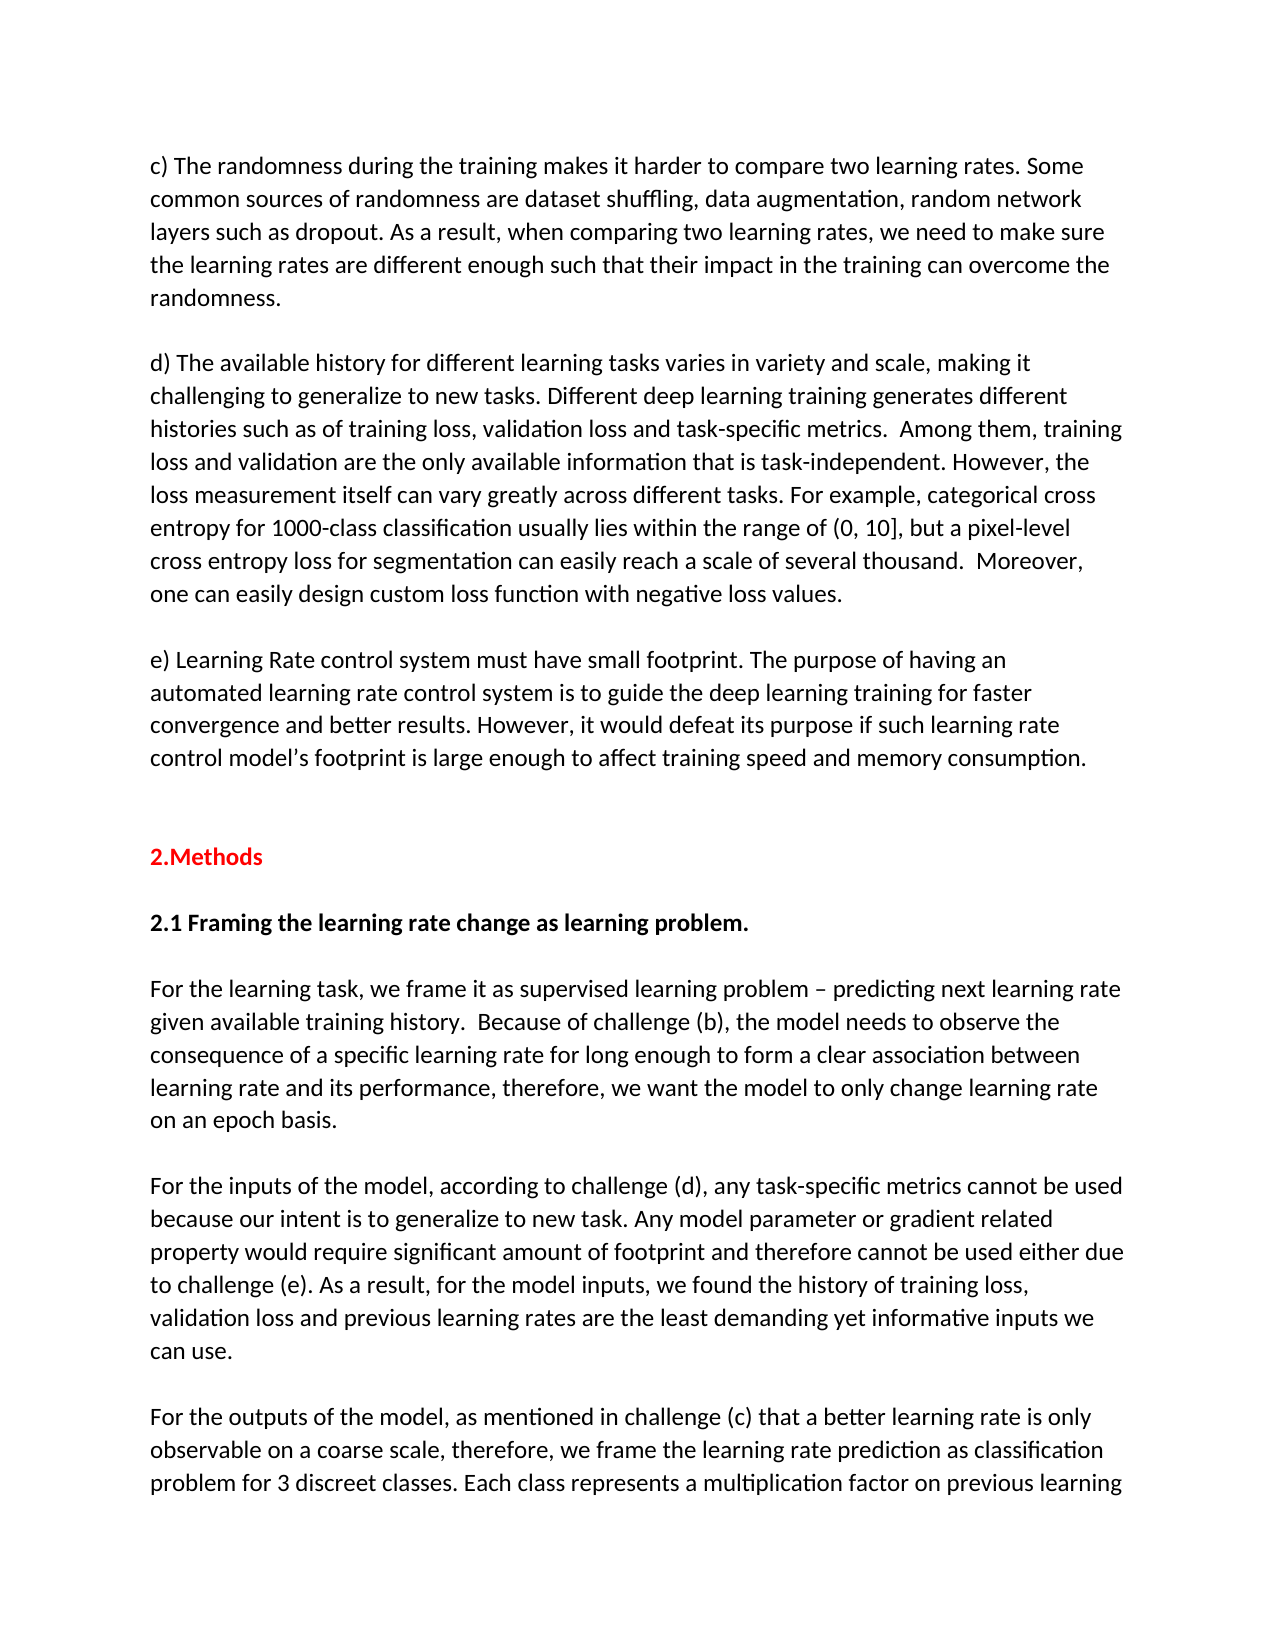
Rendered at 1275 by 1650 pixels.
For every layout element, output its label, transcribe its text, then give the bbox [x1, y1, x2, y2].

text 2.1 Framing the learning rate change as learning problem. [150, 907, 1125, 938]
text e) Learning Rate control system must have small footprint. The purpose of having an automated learning rate control system is to guide the deep learning training for faster convergence and better results. However, it would defeat its purpose if such learning rate control model’s footprint is large enough to affect training speed and memory consumption. [150, 644, 1125, 773]
text For the learning task, we frame it as supervised learning problem – predicting next learning rate given available training history. Because of challenge (b), the model needs to observe the consequence of a specific learning rate for long enough to form a clear association between learning rate and its performance, therefore, we want the model to only change learning rate on an epoch basis. [150, 973, 1125, 1135]
text For the inputs of the model, according to challenge (d), any task-specific metrics cannot be used because our intent is to generalize to new task. Any model parameter or gradient related property would require significant amount of footprint and therefore cannot be used either due to challenge (e). As a result, for the model inputs, we found the history of training loss, validation loss and previous learning rates are the least demanding yet informative inputs we can use. [150, 1170, 1125, 1366]
text c) The randomness during the training makes it harder to compare two learning rates. Some common sources of randomness are dataset shuffling, data augmentation, random network layers such as dropout. As a result, when comparing two learning rates, we need to make sure the learning rates are different enough such that their impact in the training can overcome the randomness. [150, 150, 1125, 312]
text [150, 1401, 1125, 1497]
text 2.Methods [150, 841, 1125, 872]
text d) The available history for different learning tasks varies in variety and scale, making it challenging to generalize to new tasks. Different deep learning training generates different histories such as of training loss, validation loss and task-specific metrics. Among them, training loss and validation are the only available information that is task-independent. However, the loss measurement itself can vary greatly across different tasks. For example, categorical cross entropy for 1000-class classification usually lies within the range of (0, 10], but a pixel-level cross entropy loss for segmentation can easily reach a scale of several thousand. Moreover, one can easily design custom loss function with negative loss values. [150, 347, 1125, 608]
